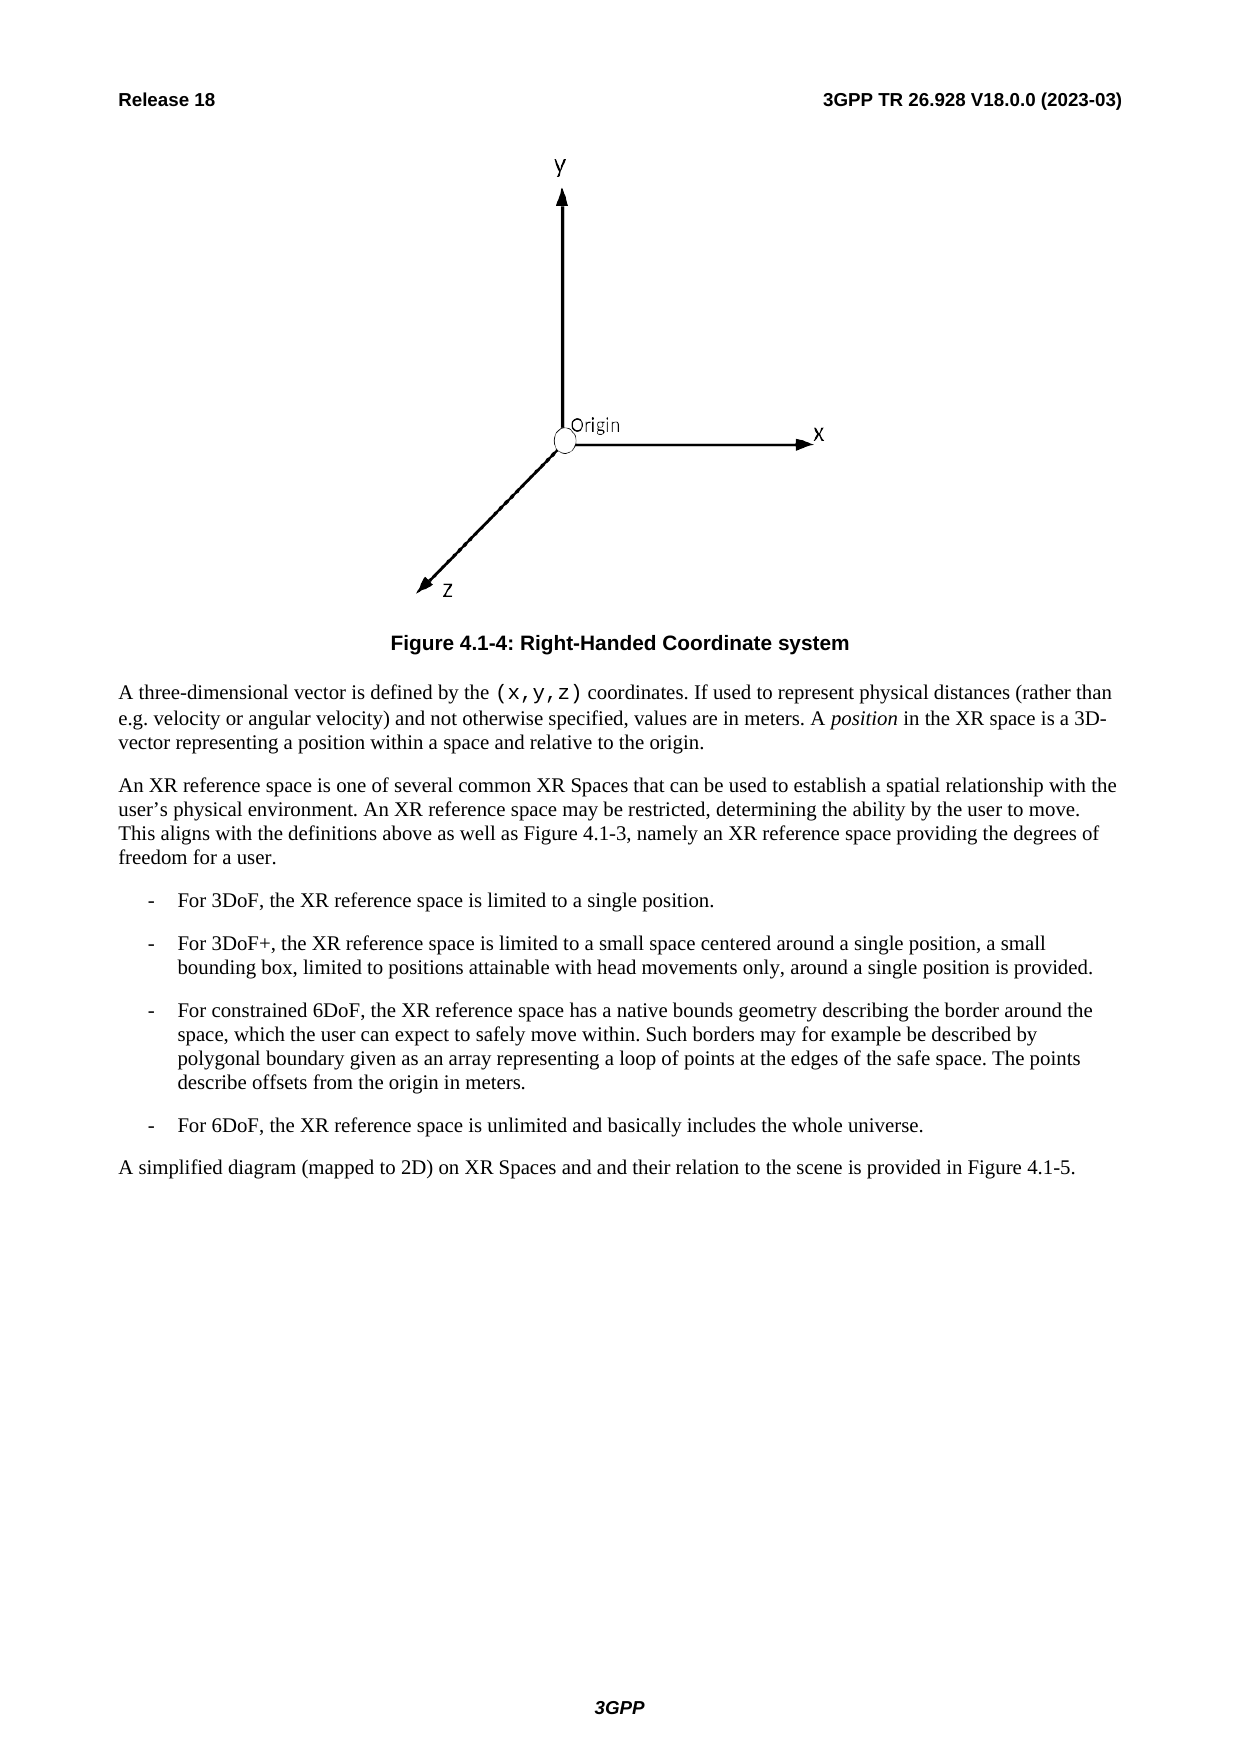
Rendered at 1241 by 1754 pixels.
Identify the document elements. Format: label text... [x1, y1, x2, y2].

text An XR reference space is one of several common XR Spaces that can be used to establish a spatial relationship with the user’s physical environment. An XR reference space may be restricted, determining the ability by the user to move. This aligns with the definitions above as well as Figure 4.1-3, namely an XR reference space providing the degrees of freedom for a user. [118, 773, 1122, 869]
text Figure 4.1-4: Right-Handed Coordinate system [118, 631, 1122, 655]
text - For 3DoF+, the XR reference space is limited to a small space centered around a single position, a small bounding box, limited to positions attainable with head movements only, around a single position is provided. [148, 931, 1122, 979]
text - For 3DoF, the XR reference space is limited to a single position. [148, 888, 1122, 912]
text - For constrained 6DoF, the XR reference space has a native bounds geometry describing the border around the space, which the user can expect to safely move within. Such borders may for example be described by polygonal boundary given as an array representing a loop of points at the edges of the safe space. The points describe offsets from the origin in meters. [148, 997, 1122, 1094]
text - For 6DoF, the XR reference space is unlimited and basically includes the whole universe. [148, 1112, 1122, 1137]
text A three-dimensional vector is defined by the (x,y,z) coordinates. If used to represent physical distances (rather than e.g. velocity or angular velocity) and not otherwise specified, values are in meters. A position in the XR space is a 3D-vector representing a position within a space and relative to the origin. [118, 680, 1122, 754]
text A simplified diagram (mapped to 2D) on XR Spaces and and their relation to the scene is provided in Figure 4.1-5. [118, 1155, 1122, 1179]
